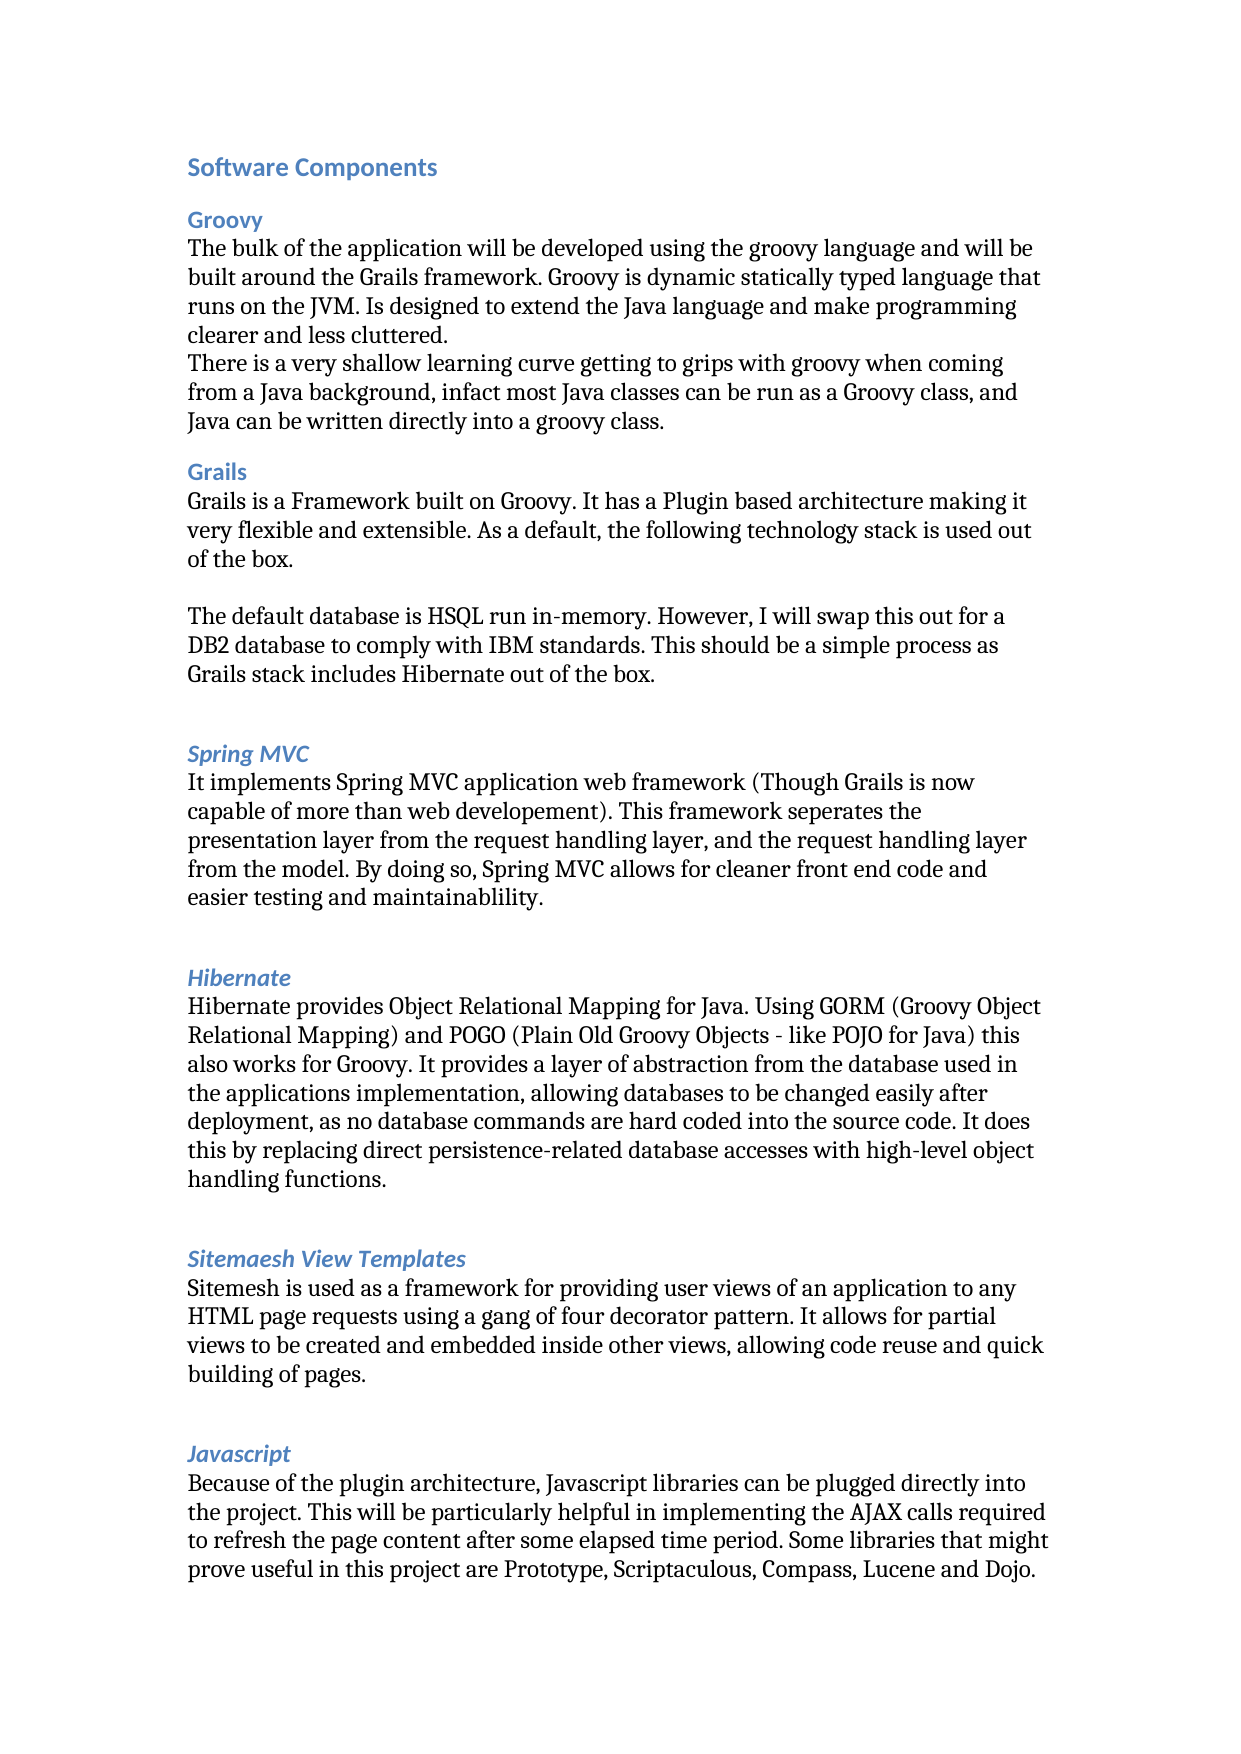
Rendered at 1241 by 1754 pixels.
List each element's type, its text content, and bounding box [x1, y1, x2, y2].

text There is a very shallow learning curve getting to grips with groovy when coming from a Java background, infact most Java classes can be run as a Groovy class, and Java can be written directly into a groovy class. [187, 349, 1053, 436]
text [187, 1469, 1053, 1584]
text Grails is a Framework built on Groovy. It has a Plugin based architecture making it very flexible and extensible. As a default, the following technology stack is used out of the box. [187, 487, 1053, 573]
text The bulk of the application will be developed using the groovy language and will be built around the Grails framework. Groovy is dynamic statically typed language that runs on the JVM. Is designed to extend the Java language and make programming clearer and less cluttered. [187, 234, 1053, 349]
subtitle Software Components [187, 150, 1053, 183]
text Sitemesh is used as a framework for providing user views of an application to any HTML page requests using a gang of four decorator pattern. It allows for partial views to be created and embedded inside other views, allowing code reuse and quick building of pages. [187, 1273, 1053, 1388]
subtitle Grails [187, 456, 1053, 487]
subtitle Groovy [187, 204, 1053, 234]
text Hibernate provides Object Relational Mapping for Java. Using GORM (Groovy Object Relational Mapping) and POGO (Plain Old Groovy Objects - like POJO for Java) this also works for Groovy. It provides a layer of abstraction from the database used in the applications implementation, allowing databases to be changed easily after deployment, as no database commands are hard coded into the source code. It does this by replacing direct persistence-related database accesses with high-level object handling functions. [187, 992, 1053, 1193]
text It implements Spring MVC application web framework (Though Grails is now capable of more than web developement). This framework seperates the presentation layer from the request handling layer, and the request handling layer from the model. By doing so, Spring MVC allows for cleaner front end code and easier testing and maintainablility. [187, 768, 1053, 912]
subtitle Hibernate [187, 962, 1053, 992]
subtitle Sitemaesh View Templates [187, 1243, 1053, 1273]
subtitle Javascript [187, 1438, 1053, 1469]
subtitle Spring MVC [187, 738, 1053, 768]
text The default database is HSQL run in-memory. However, I will swap this out for a DB2 database to comply with IBM standards. This should be a simple process as Grails stack includes Hibernate out of the box. [187, 602, 1053, 688]
